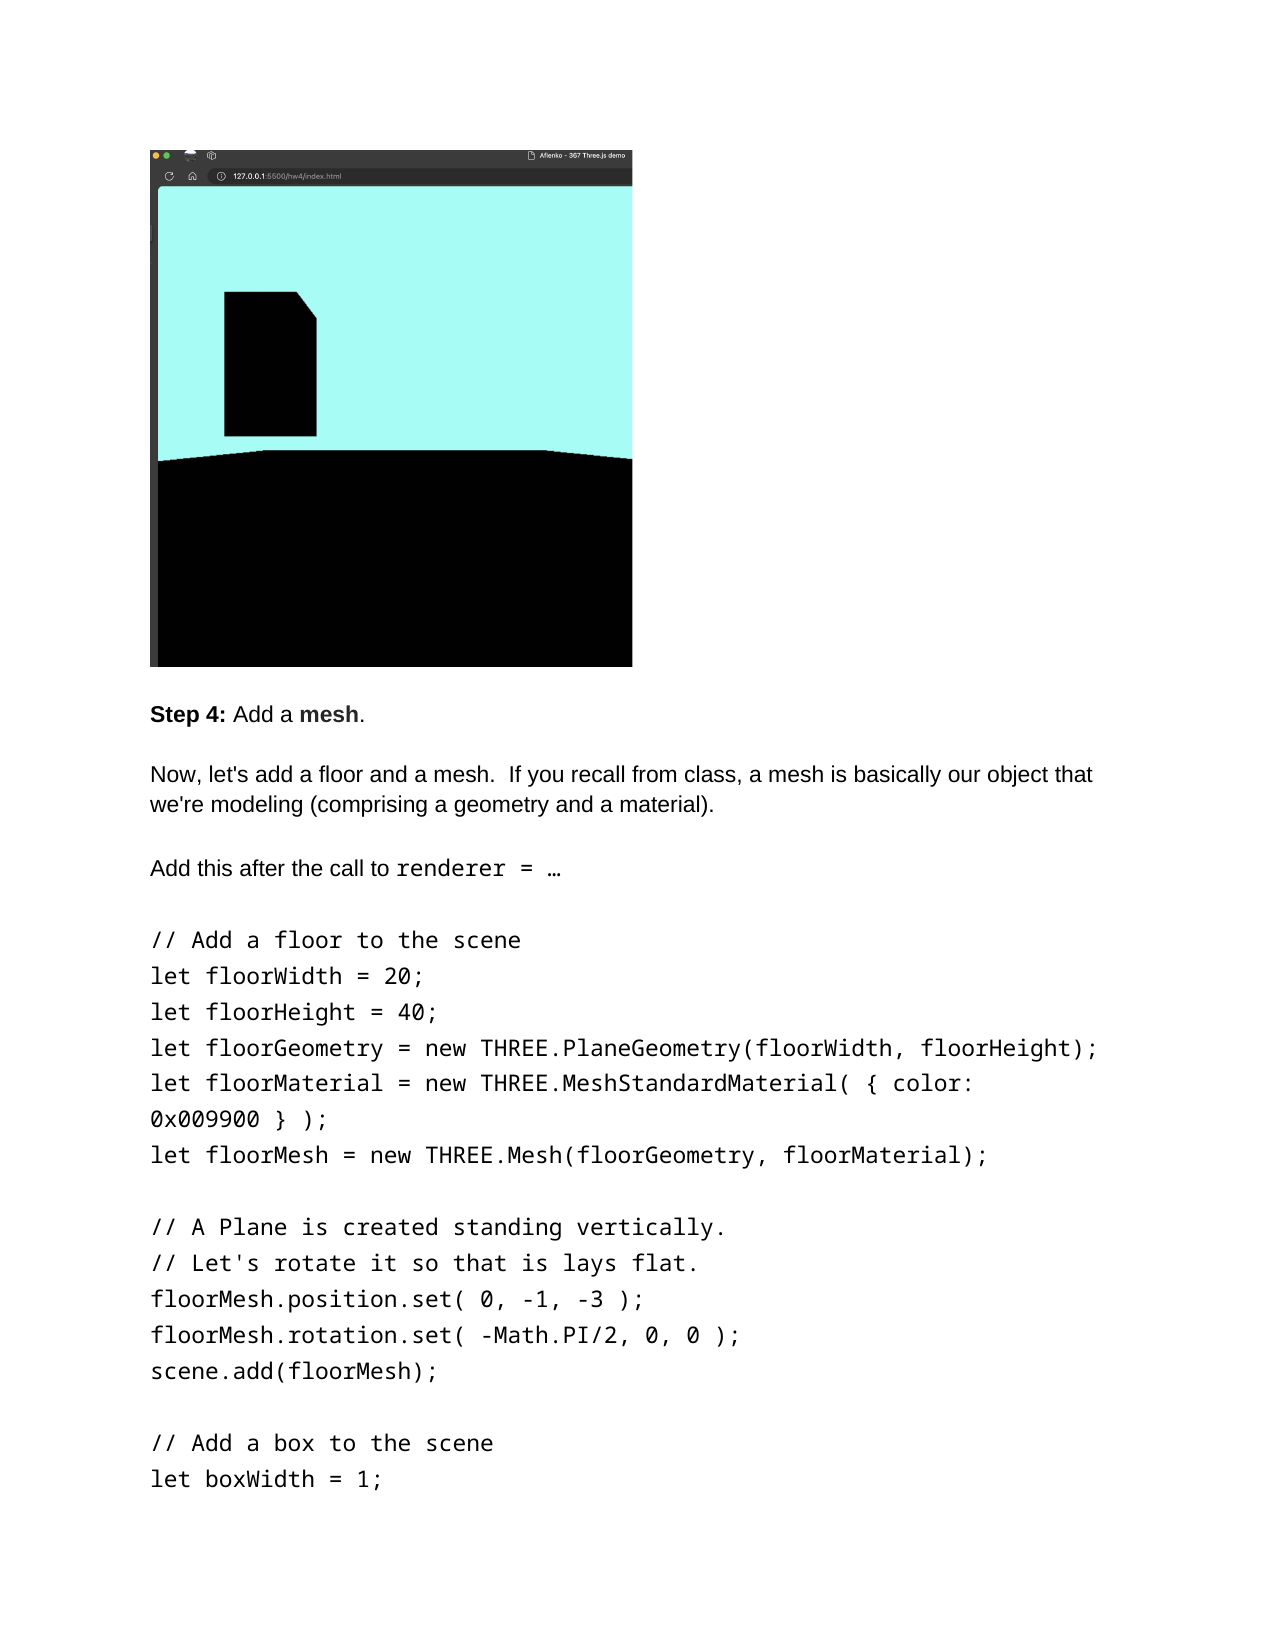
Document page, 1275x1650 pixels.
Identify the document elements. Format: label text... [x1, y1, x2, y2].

text scene.add(floorMesh); [150, 1355, 1125, 1386]
text floorMesh.rotation.set( -Math.PI/2, 0, 0 ); [150, 1319, 1125, 1350]
text // Add a box to the scene [150, 1427, 1125, 1458]
text let floorWidth = 20; [150, 959, 1125, 991]
text // A Plane is created standing vertically. [150, 1211, 1125, 1242]
text let floorGeometry = new THREE.PlaneGeometry(floorWidth, floorHeight); [150, 1031, 1125, 1063]
text Now, let's add a floor and a mesh. If you recall from class, a mesh is basically our object that we're modeling (comprising a geometry and a material). [150, 761, 1125, 818]
text // Add a floor to the scene [150, 924, 1125, 955]
text floorMesh.position.set( 0, -1, -3 ); [150, 1283, 1125, 1314]
text // Let's rotate it so that is lays flat. [150, 1247, 1125, 1278]
text let boxWidth = 1; [150, 1463, 1125, 1494]
text Add this after the call to renderer = … [150, 852, 1125, 883]
text let floorMesh = new THREE.Mesh(floorGeometry, floorMaterial); [150, 1139, 1125, 1171]
picture [150, 150, 633, 667]
text Step 4: Add a mesh. [150, 701, 1125, 727]
text let floorMaterial = new THREE.MeshStandardMaterial( { color: 0x009900 } ); [150, 1067, 1125, 1134]
text let floorHeight = 40; [150, 996, 1125, 1027]
